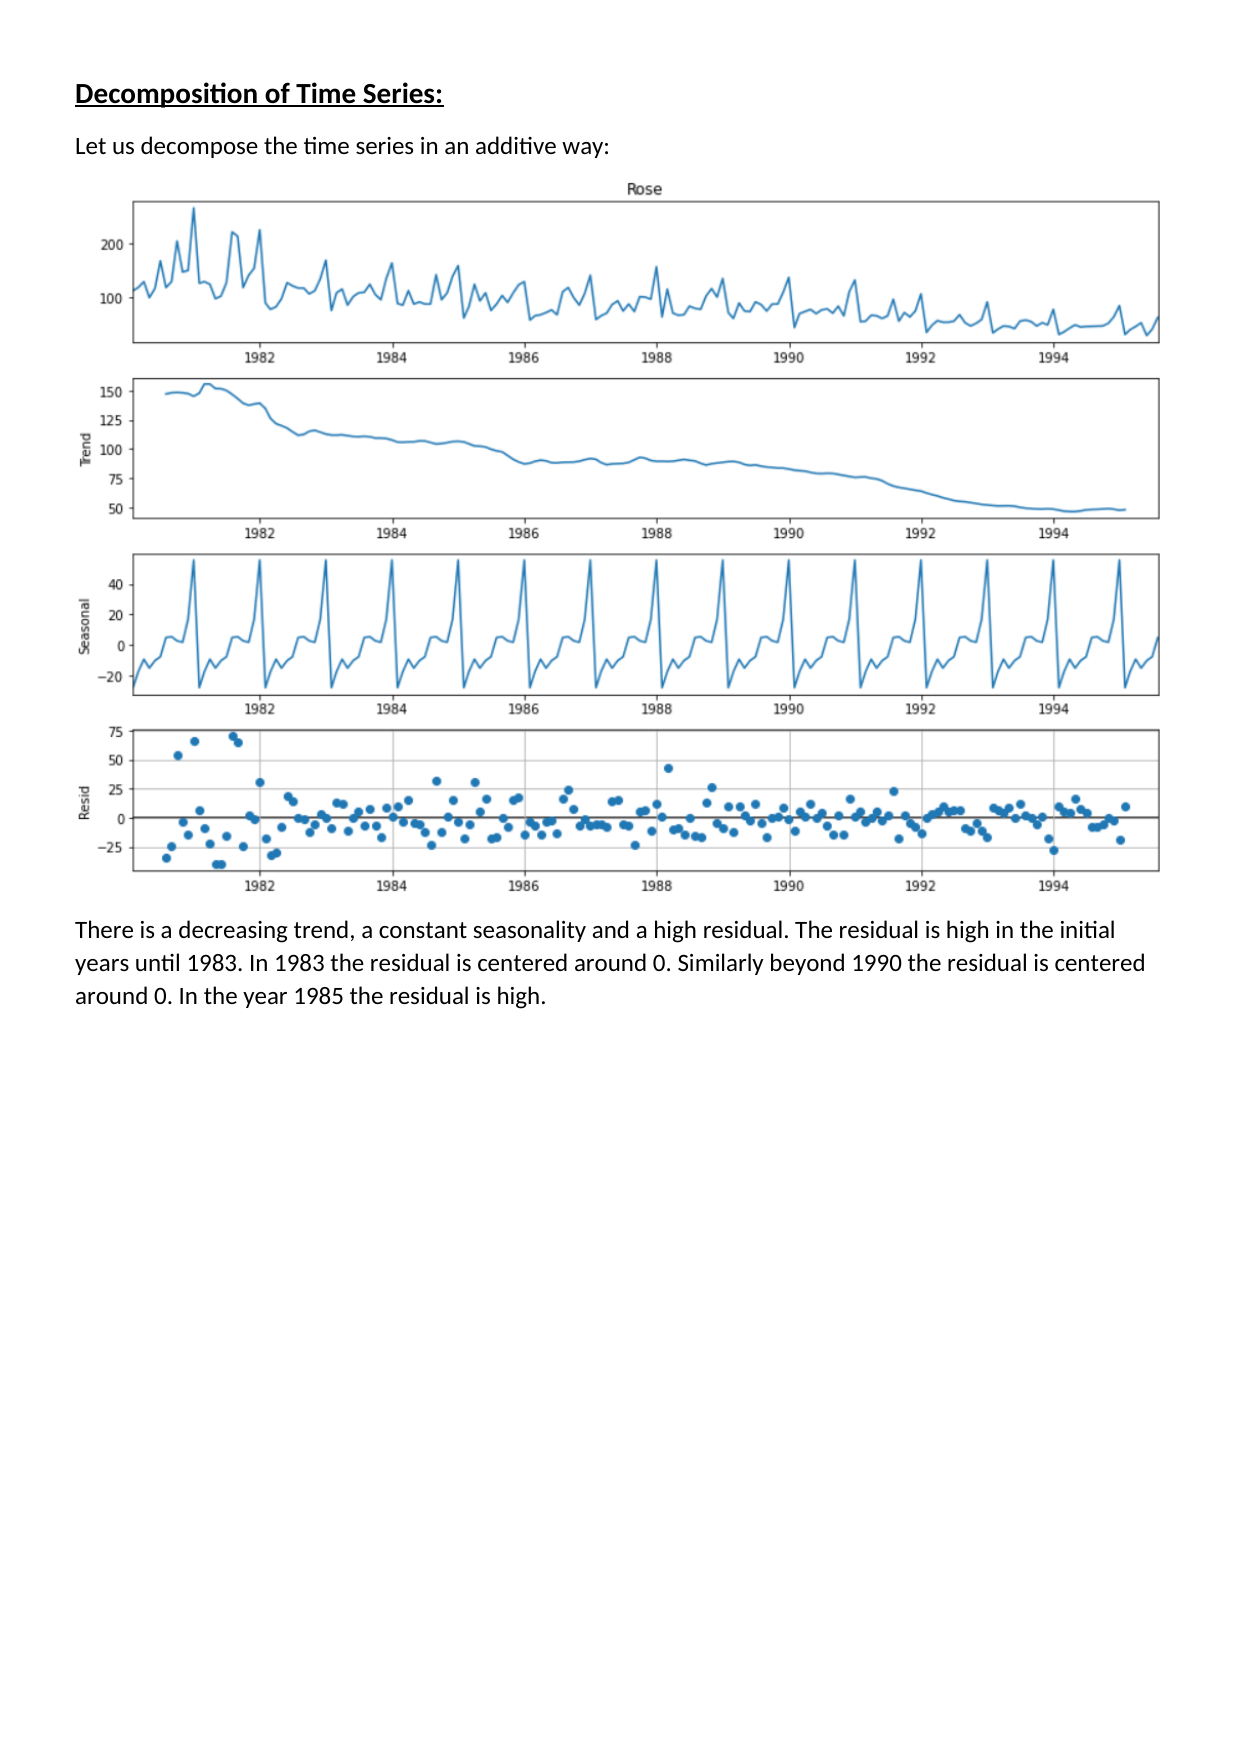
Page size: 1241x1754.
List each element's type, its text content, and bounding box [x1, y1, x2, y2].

text Let us decompose the time series in an additive way: [75, 130, 1165, 161]
text Decomposition of Time Series: [75, 75, 1165, 111]
picture [75, 179, 1166, 896]
text There is a decreasing trend, a constant seasonality and a high residual. The residual is high in the initial years until 1983. In 1983 the residual is centered around 0. Similarly beyond 1990 the residual is centered around 0. In the year 1985 the residual is high. [75, 914, 1165, 1010]
